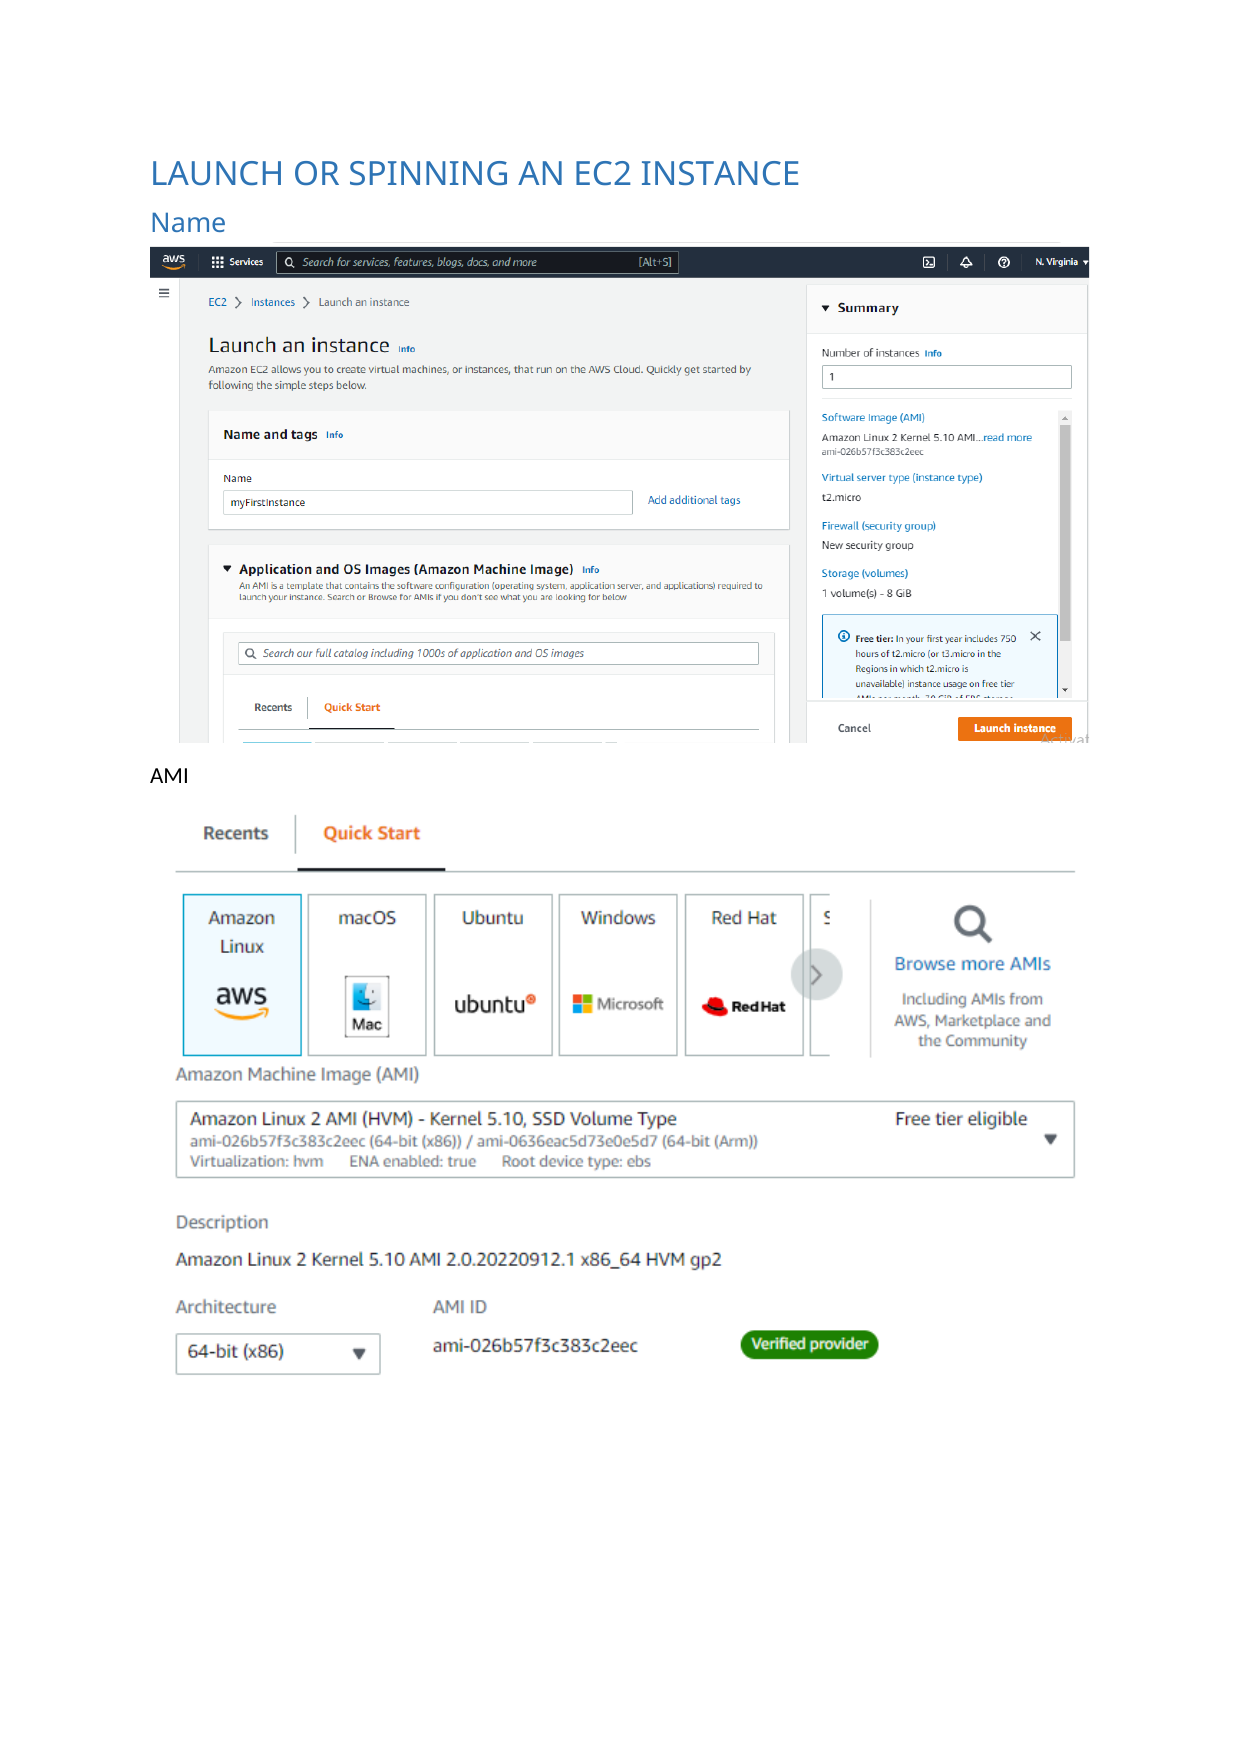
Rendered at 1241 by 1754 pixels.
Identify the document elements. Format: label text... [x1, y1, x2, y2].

picture [150, 808, 1091, 1388]
subtitle Name [150, 203, 1090, 240]
text AMI [150, 761, 1090, 789]
picture [150, 242, 1090, 743]
subtitle LAUNCH OR SPINNING AN EC2 INSTANCE [150, 150, 1090, 195]
